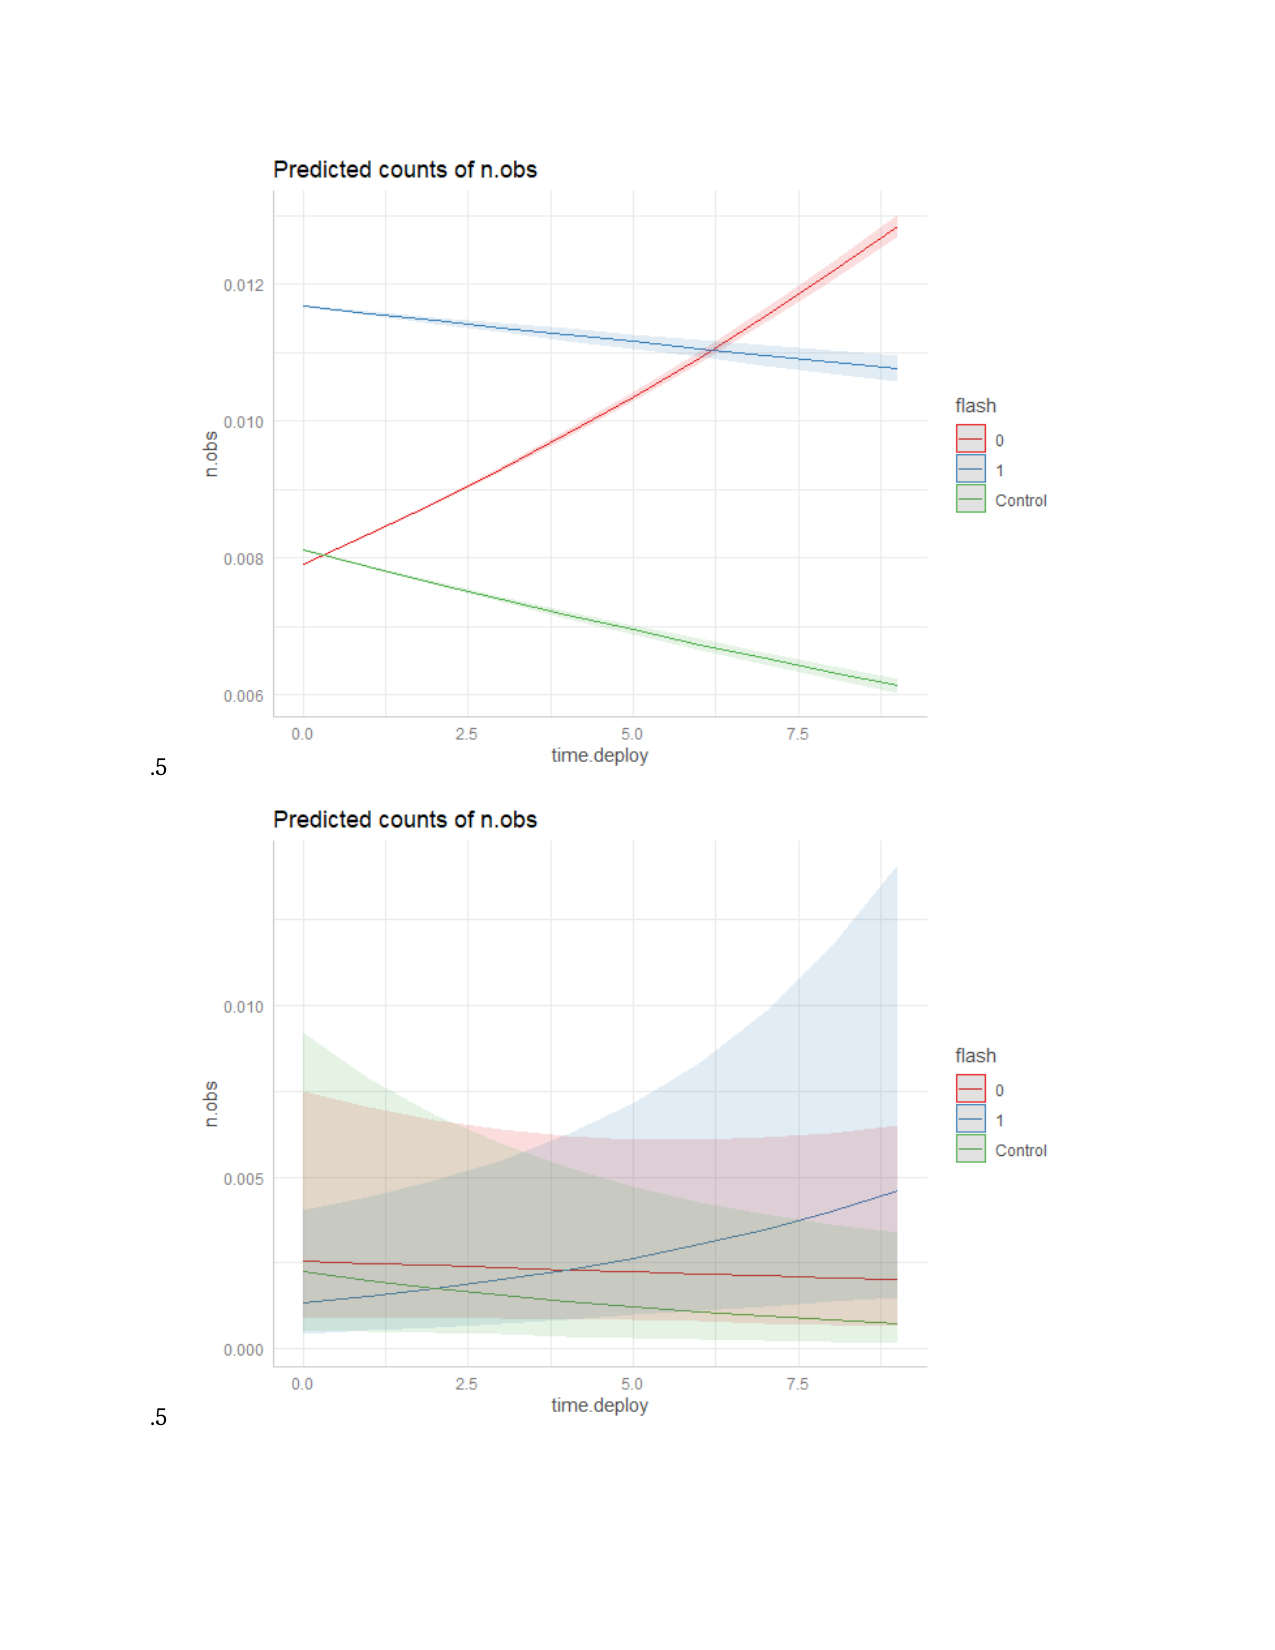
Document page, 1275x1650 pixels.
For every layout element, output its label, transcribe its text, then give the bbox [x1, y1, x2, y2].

picture [191, 150, 1067, 775]
picture [191, 800, 1067, 1425]
